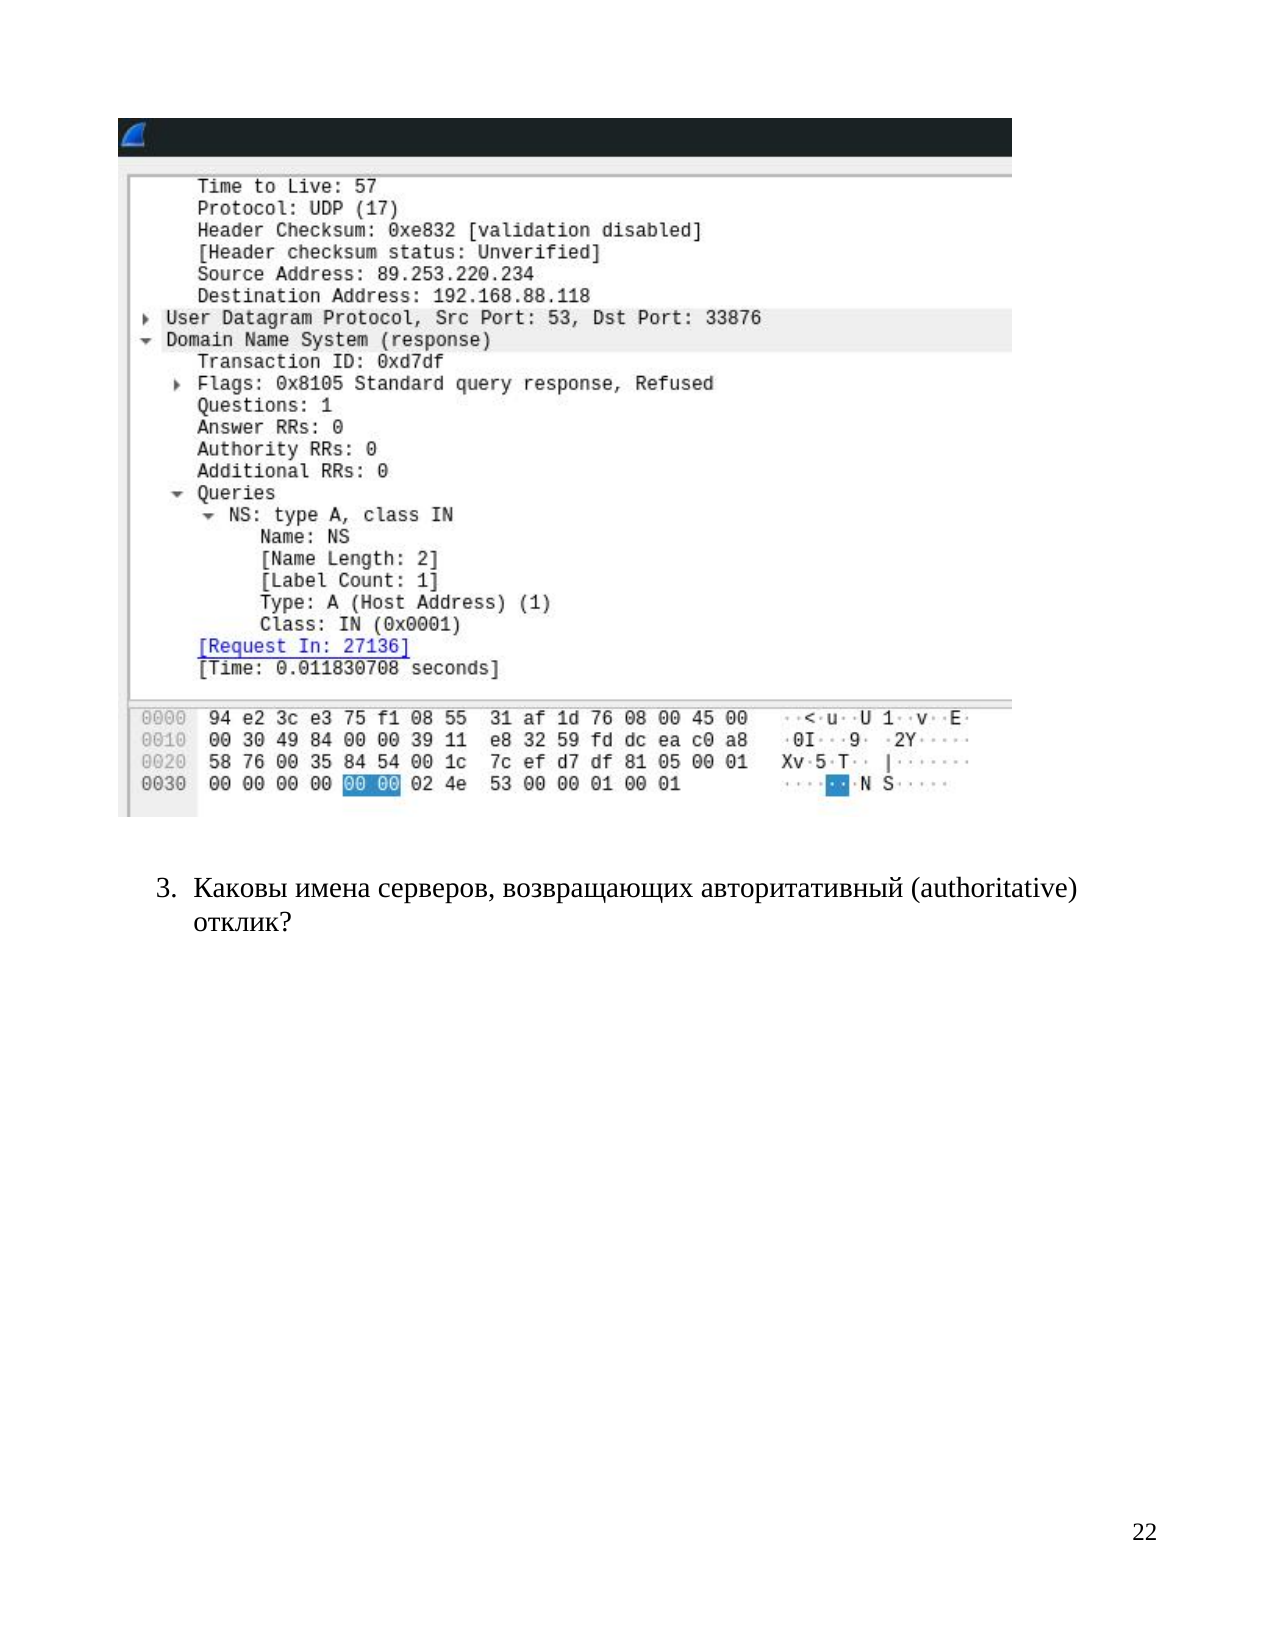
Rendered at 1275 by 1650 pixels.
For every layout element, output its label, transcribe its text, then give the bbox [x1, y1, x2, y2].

picture [118, 118, 1012, 817]
list Каковы имена серверов, возвращающих авторитативный (authoritative) отклик? [156, 870, 1157, 937]
